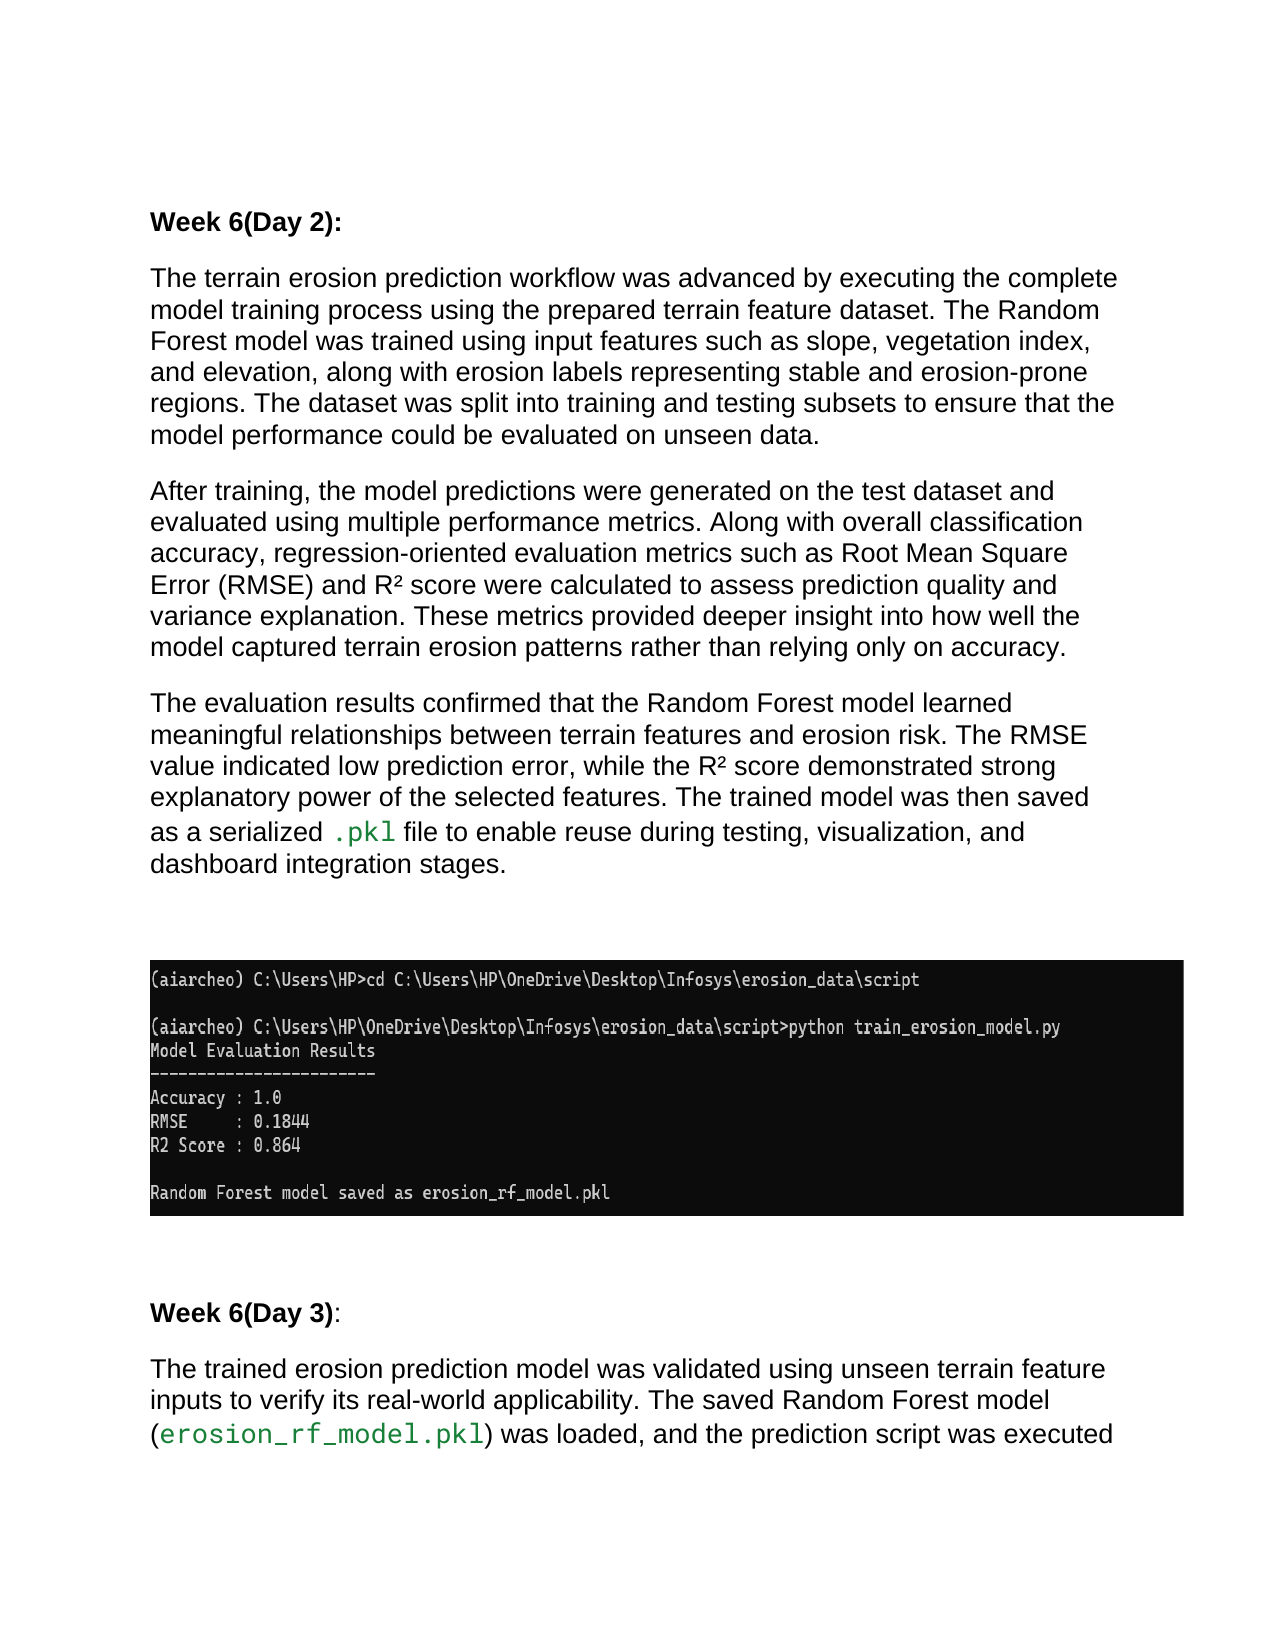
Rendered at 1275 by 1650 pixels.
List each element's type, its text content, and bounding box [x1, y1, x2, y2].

picture [150, 960, 1184, 1216]
text The terrain erosion prediction workflow was advanced by executing the complete model training process using the prepared terrain feature dataset. The Random Forest model was trained using input features such as slope, vegetation index, and elevation, along with erosion labels representing stable and erosion-prone regions. The dataset was split into training and testing subsets to ensure that the model performance could be evaluated on unseen data. [150, 262, 1125, 450]
text After training, the model predictions were generated on the test dataset and evaluated using multiple performance metrics. Along with overall classification accuracy, regression-oriented evaluation metrics such as Root Mean Square Error (RMSE) and R² score were calculated to assess prediction quality and variance explanation. These metrics provided deeper insight into how well the model captured terrain erosion patterns rather than relying only on accuracy. [150, 475, 1125, 662]
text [150, 1353, 1125, 1451]
text The evaluation results confirmed that the Random Forest model learned meaningful relationships between terrain features and erosion risk. The RMSE value indicated low prediction error, while the R² score demonstrated strong explanatory power of the selected features. The trained model was then saved as a serialized .pkl file to enable reuse during testing, visualization, and dashboard integration stages. [150, 687, 1125, 879]
text Week 6(Day 3): [150, 1297, 1125, 1328]
text Week 6(Day 2): [150, 206, 1125, 237]
